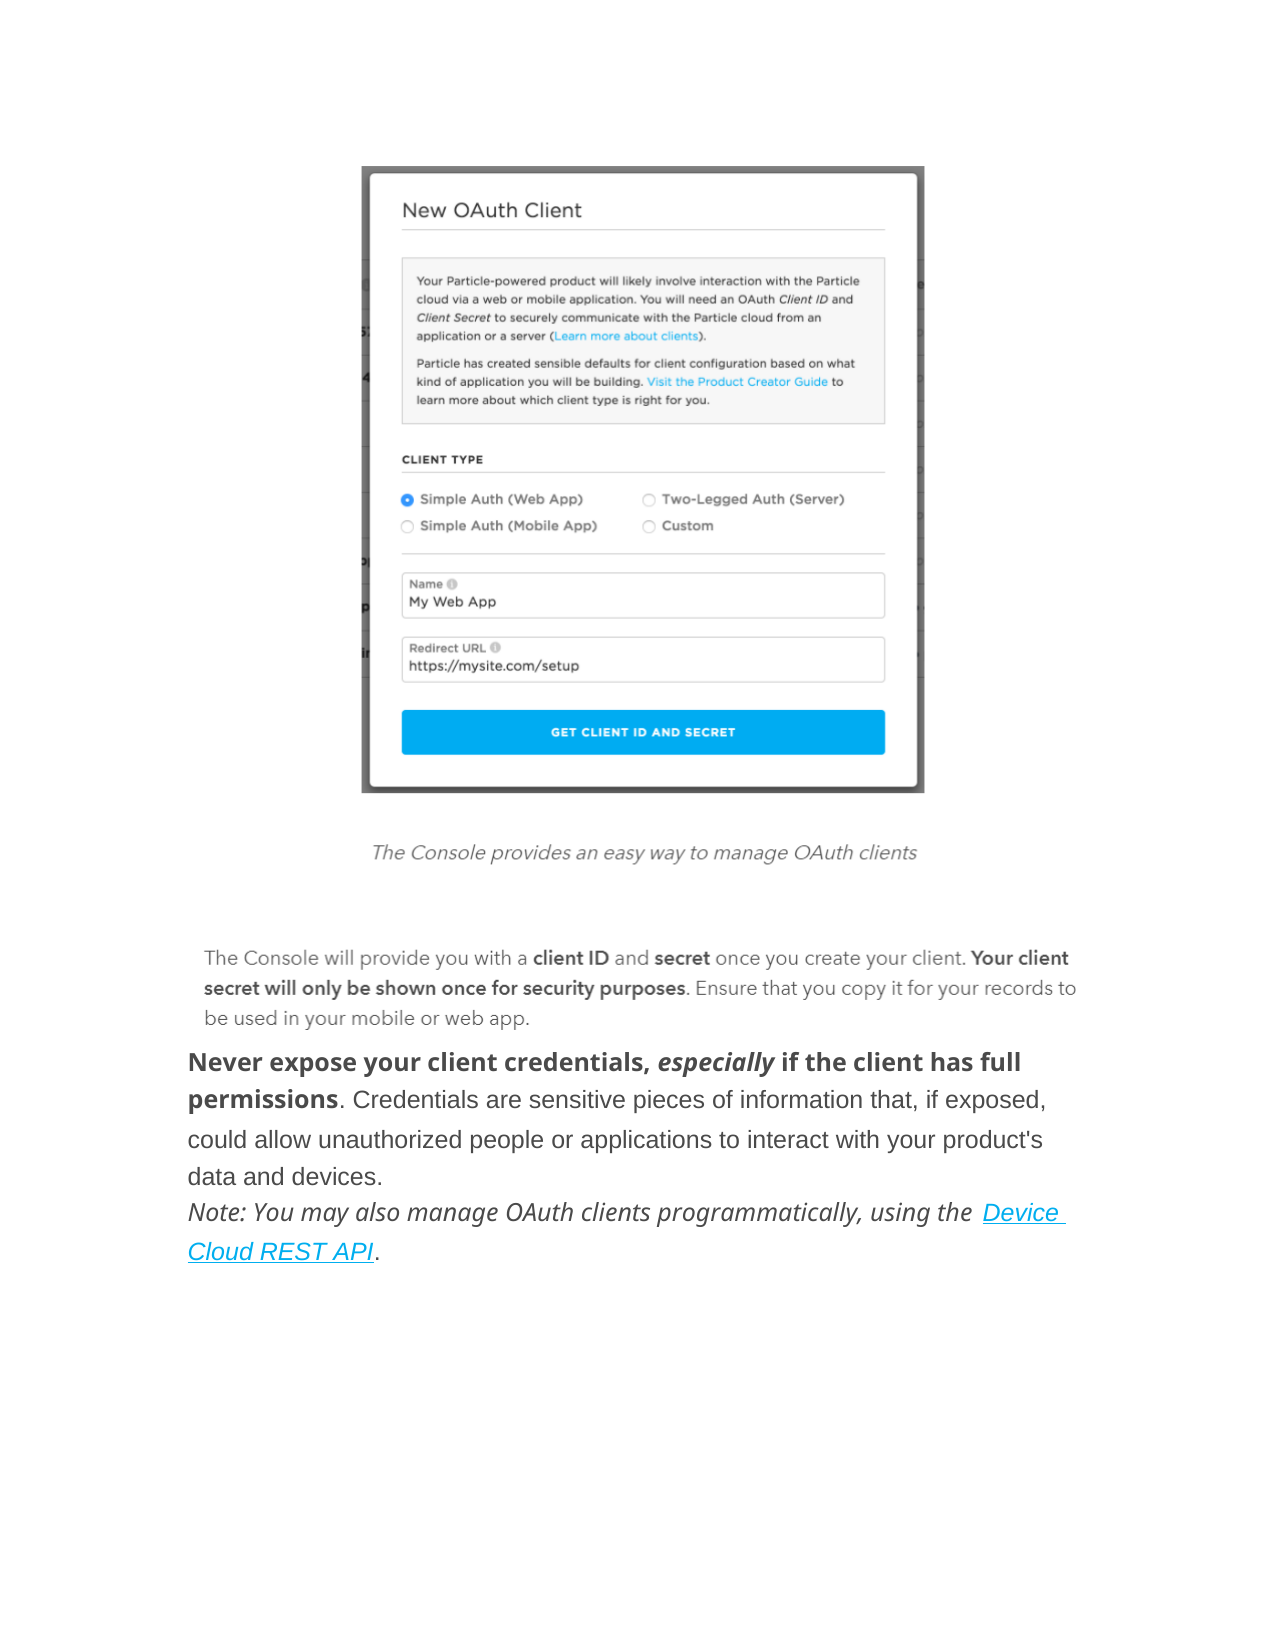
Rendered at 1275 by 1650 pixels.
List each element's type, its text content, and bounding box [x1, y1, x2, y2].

text Note: You may also manage OAuth clients programmatically, using the Device Cloud REST API. [187, 1191, 1087, 1266]
picture [187, 150, 1088, 1041]
text Never expose your client credentials, especially if the client has full permissions. Credentials are sensitive pieces of information that, if exposed, could allow unauthorized people or applications to interact with your product's data and devices. [187, 1041, 1087, 1191]
